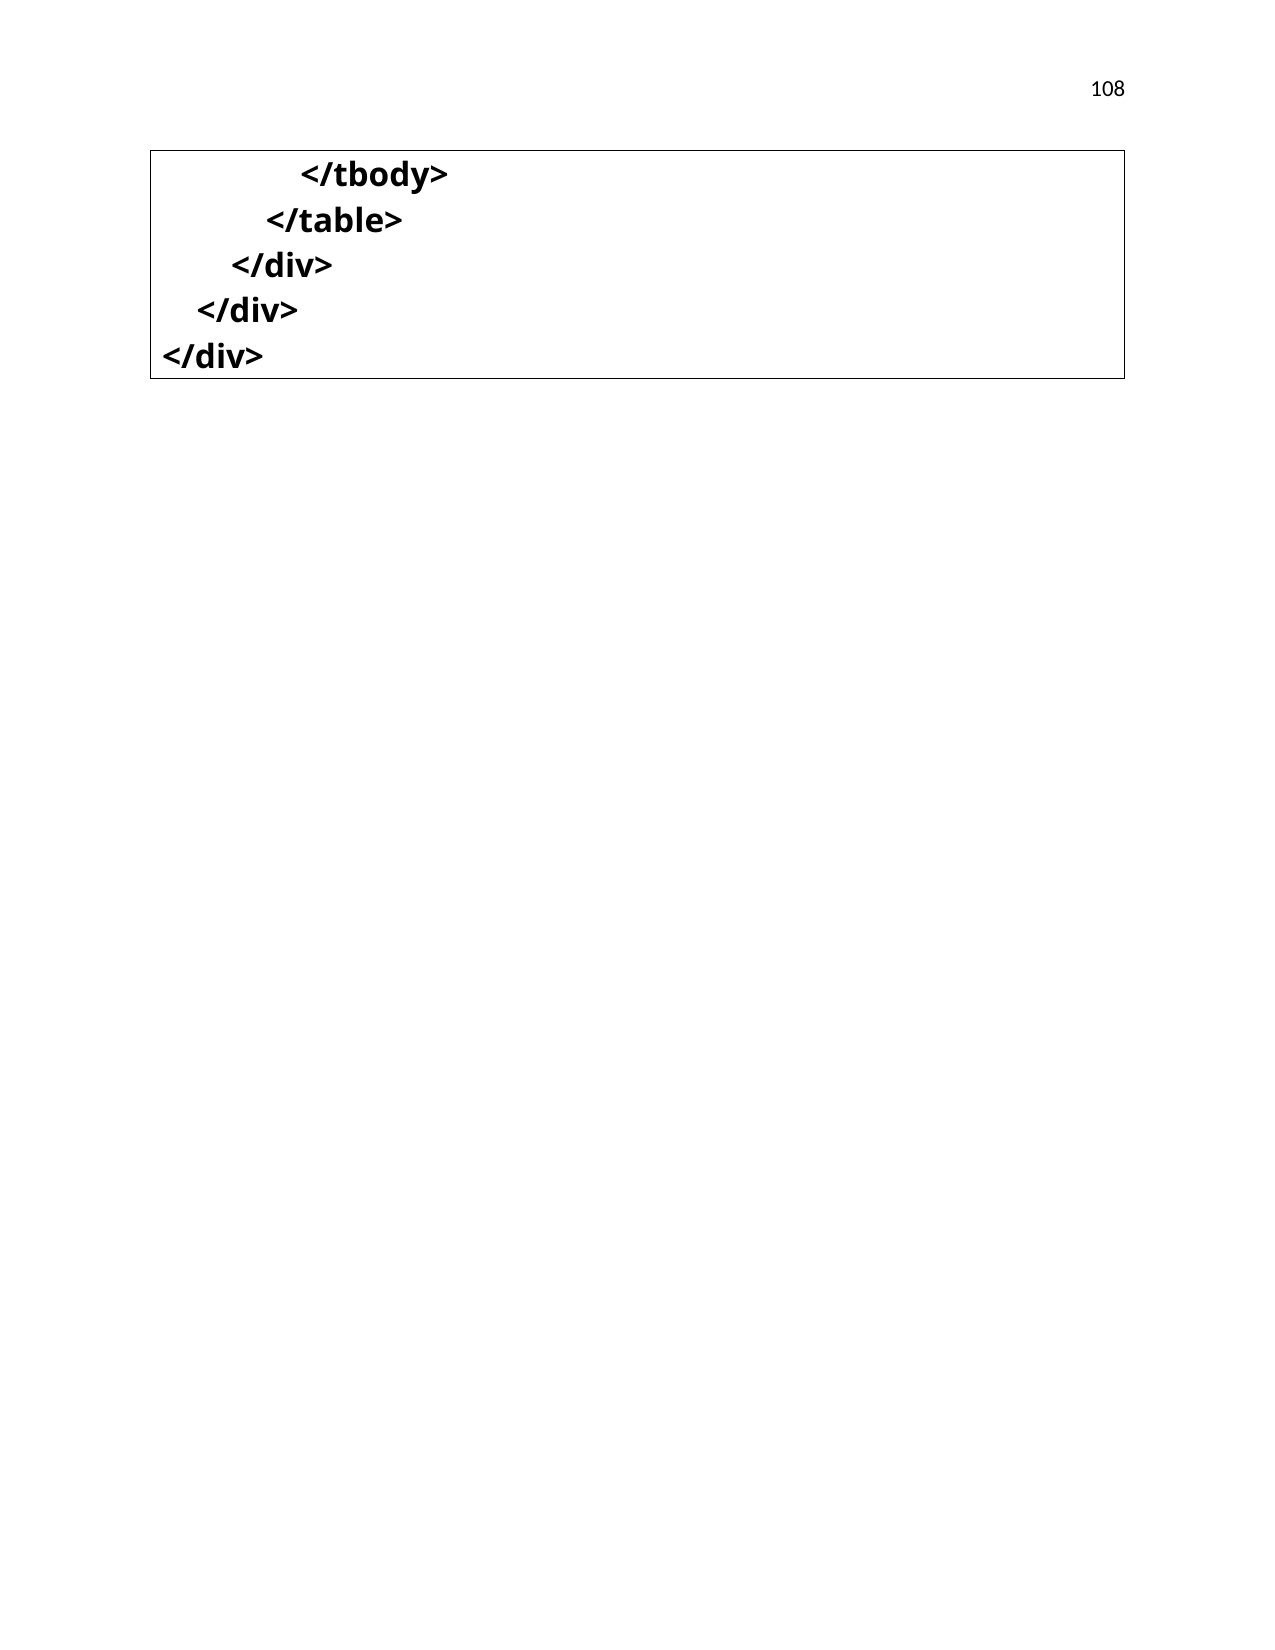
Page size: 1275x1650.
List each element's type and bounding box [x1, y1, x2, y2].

table_header [151, 151, 1124, 378]
